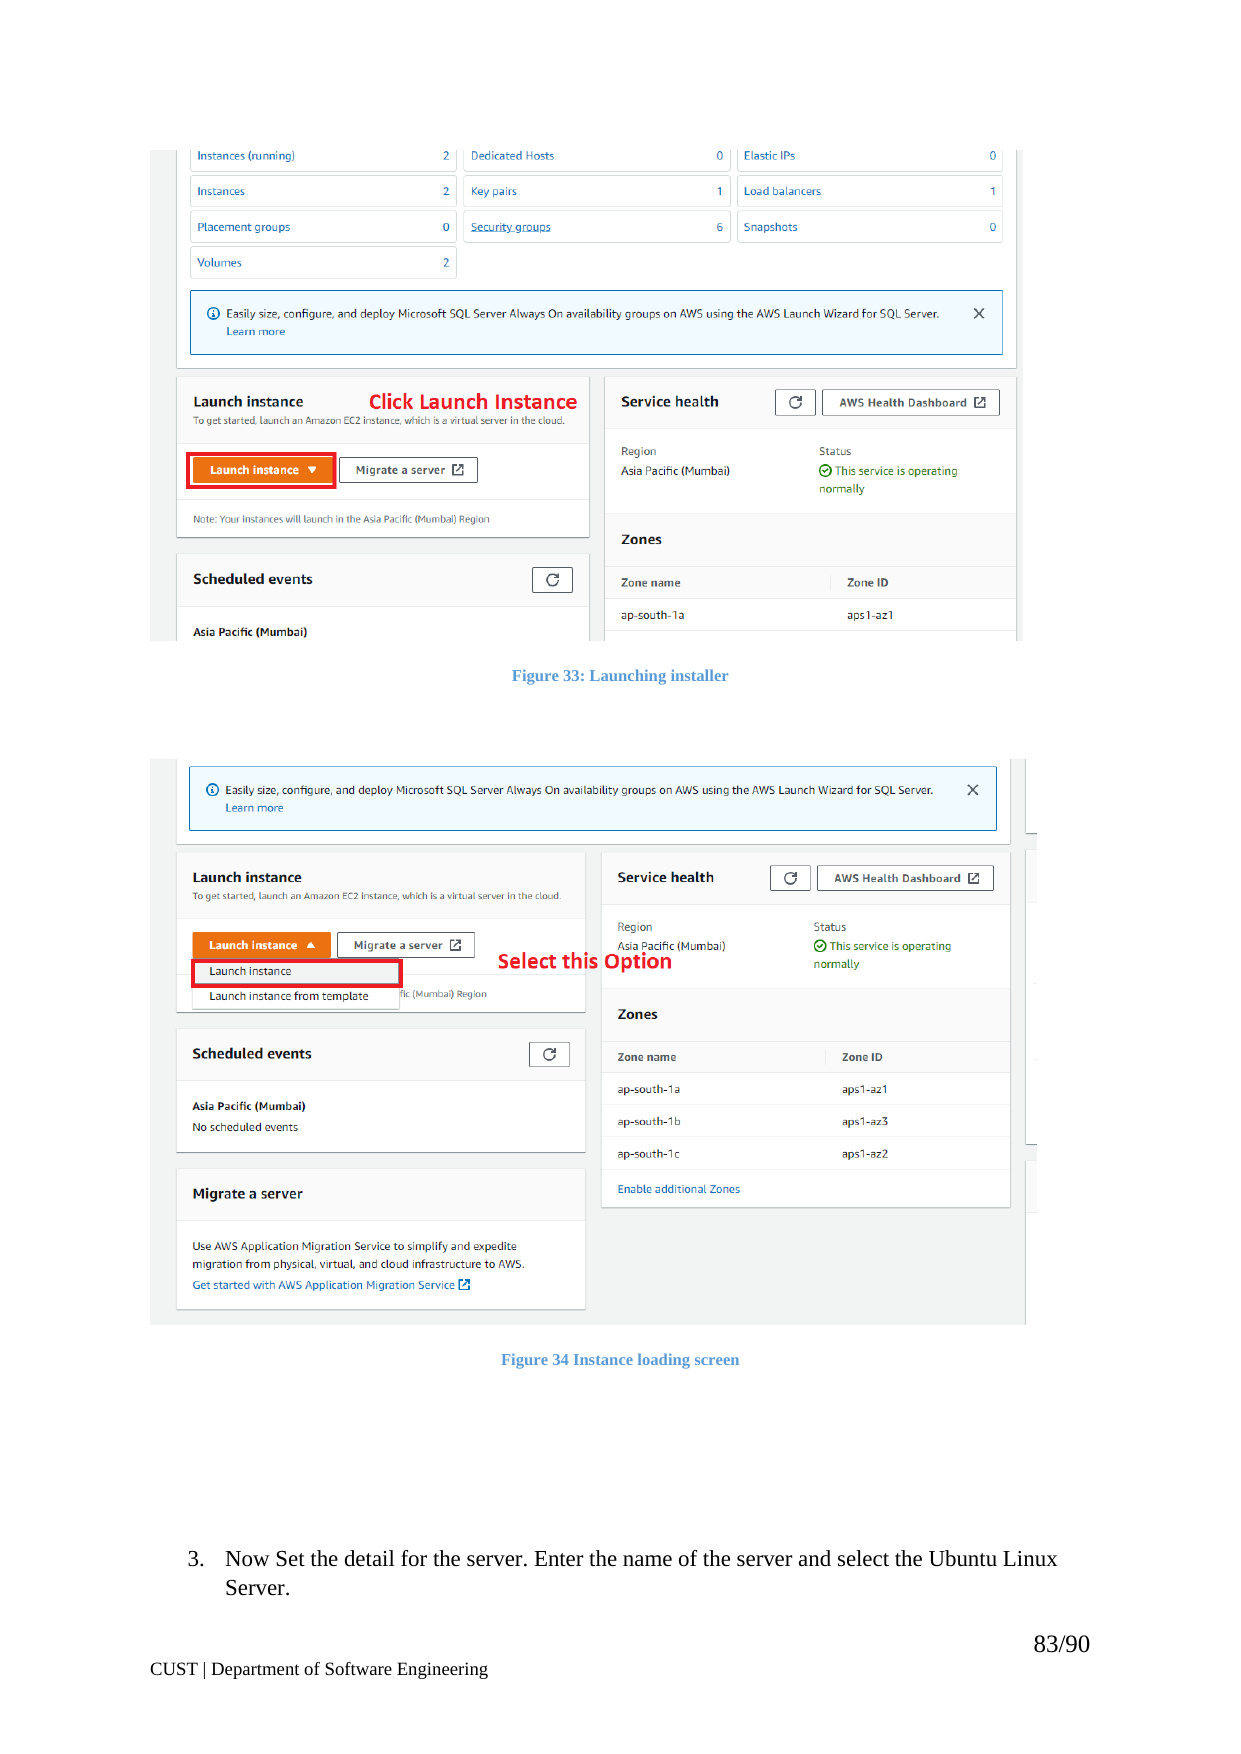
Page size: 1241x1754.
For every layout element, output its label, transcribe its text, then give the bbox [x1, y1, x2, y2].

text Figure 34 Instance loading screen [150, 1349, 1090, 1369]
picture [150, 759, 1037, 1325]
picture [150, 150, 1023, 641]
list Now Set the detail for the server. Enter the name of the server and select the Ubuntu Linux Server. [187, 1545, 1090, 1600]
text Figure 33: Launching installer [150, 666, 1090, 685]
